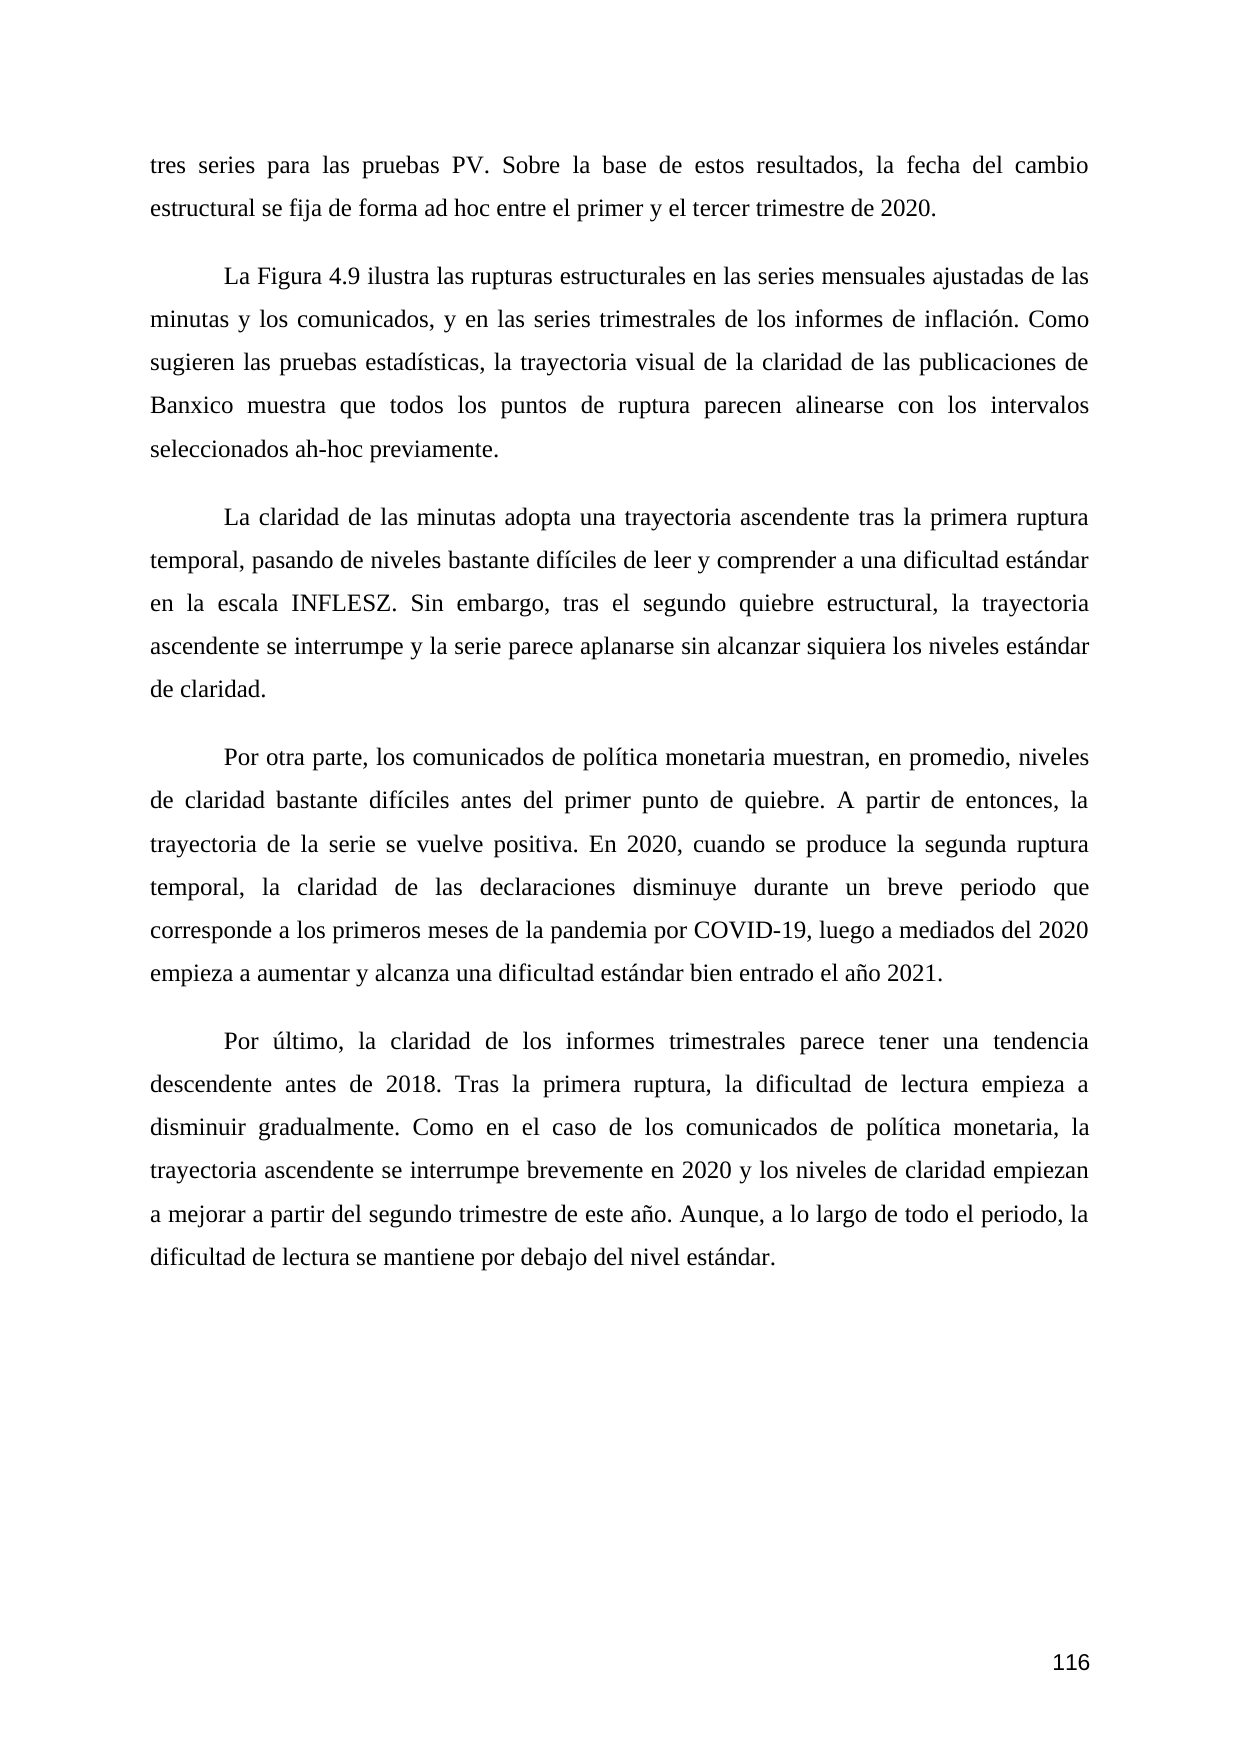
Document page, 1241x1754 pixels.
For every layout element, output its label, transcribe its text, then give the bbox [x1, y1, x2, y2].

text Por último, la claridad de los informes trimestrales parece tener una tendencia descendente antes de 2018. Tras la primera ruptura, la dificultad de lectura empieza a disminuir gradualmente. Como en el caso de los comunicados de política monetaria, la trayectoria ascendente se interrumpe brevemente en 2020 y los niveles de claridad empiezan a mejorar a partir del segundo trimestre de este año. Aunque, a lo largo de todo el periodo, la dificultad de lectura se mantiene por debajo del nivel estándar. [150, 1026, 1090, 1271]
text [150, 150, 1090, 222]
text La Figura 4.9 ilustra las rupturas estructurales en las series mensuales ajustadas de las minutas y los comunicados, y en las series trimestrales de los informes de inflación. Como sugieren las pruebas estadísticas, la trayectoria visual de la claridad de las publicaciones de Banxico muestra que todos los puntos de ruptura parecen alinearse con los intervalos seleccionados ah-hoc previamente. [150, 261, 1090, 462]
text Por otra parte, los comunicados de política monetaria muestran, en promedio, niveles de claridad bastante difíciles antes del primer punto de quiebre. A partir de entonces, la trayectoria de la serie se vuelve positiva. En 2020, cuando se produce la segunda ruptura temporal, la claridad de las declaraciones disminuye durante un breve periodo que corresponde a los primeros meses de la pandemia por COVID-19, luego a mediados del 2020 empieza a aumentar y alcanza una dificultad estándar bien entrado el año 2021. [150, 742, 1090, 987]
text La claridad de las minutas adopta una trayectoria ascendente tras la primera ruptura temporal, pasando de niveles bastante difíciles de leer y comprender a una dificultad estándar en la escala INFLESZ. Sin embargo, tras el segundo quiebre estructural, la trayectoria ascendente se interrumpe y la serie parece aplanarse sin alcanzar siquiera los niveles estándar de claridad. [150, 502, 1090, 703]
